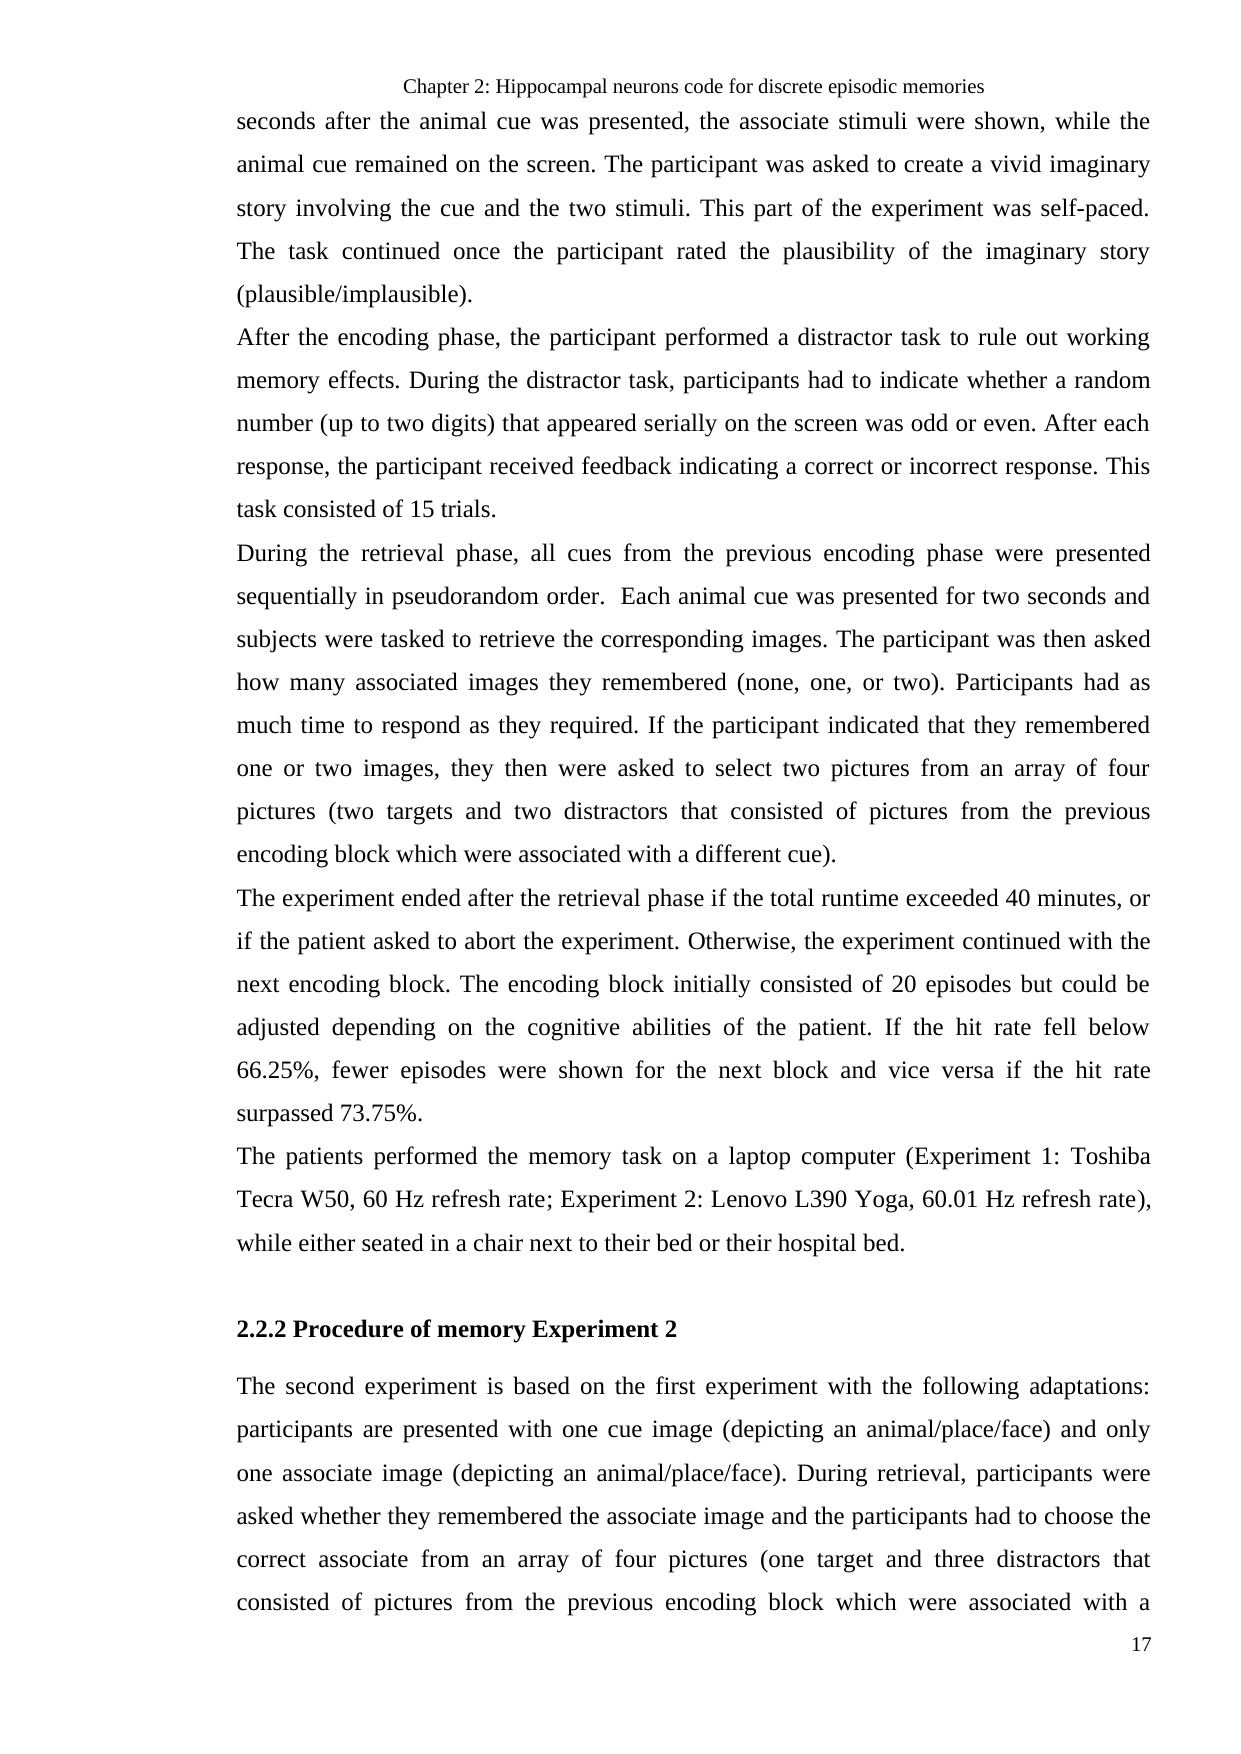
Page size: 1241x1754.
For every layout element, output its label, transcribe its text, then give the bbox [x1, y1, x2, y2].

text The experiment ended after the retrieval phase if the total runtime exceeded 40 minutes, or if the patient asked to abort the experiment. Otherwise, the experiment continued with the next encoding block. The encoding block initially consisted of 20 episodes but could be adjusted depending on the cognitive abilities of the patient. If the hit rate fell below 66.25%, fewer episodes were shown for the next block and vice versa if the hit rate surpassed 73.75%. [236, 883, 1152, 1127]
text After the encoding phase, the participant performed a distractor task to rule out working memory effects. During the distractor task, participants had to indicate whether a random number (up to two digits) that appeared serially on the screen was odd or even. After each response, the participant received feedback indicating a correct or incorrect response. This task consisted of 15 trials. [236, 322, 1152, 523]
text The patients performed the memory task on a laptop computer (Experiment 1: Toshiba Tecra W50, 60 Hz refresh rate; Experiment 2: Lenovo L390 Yoga, 60.01 Hz refresh rate), while either seated in a chair next to their bed or their hospital bed. [236, 1141, 1152, 1256]
subtitle 2.2.2 Procedure of memory Experiment 2 [236, 1314, 1152, 1343]
text During the retrieval phase, all cues from the previous encoding phase were presented sequentially in pseudorandom order. Each animal cue was presented for two seconds and subjects were tasked to retrieve the corresponding images. The participant was then asked how many associated images they remembered (none, one, or two). Participants had as much time to respond as they required. If the participant indicated that they remembered one or two images, they then were asked to select two pictures from an array of four pictures (two targets and two distractors that consisted of pictures from the previous encoding block which were associated with a different cue). [236, 538, 1152, 868]
